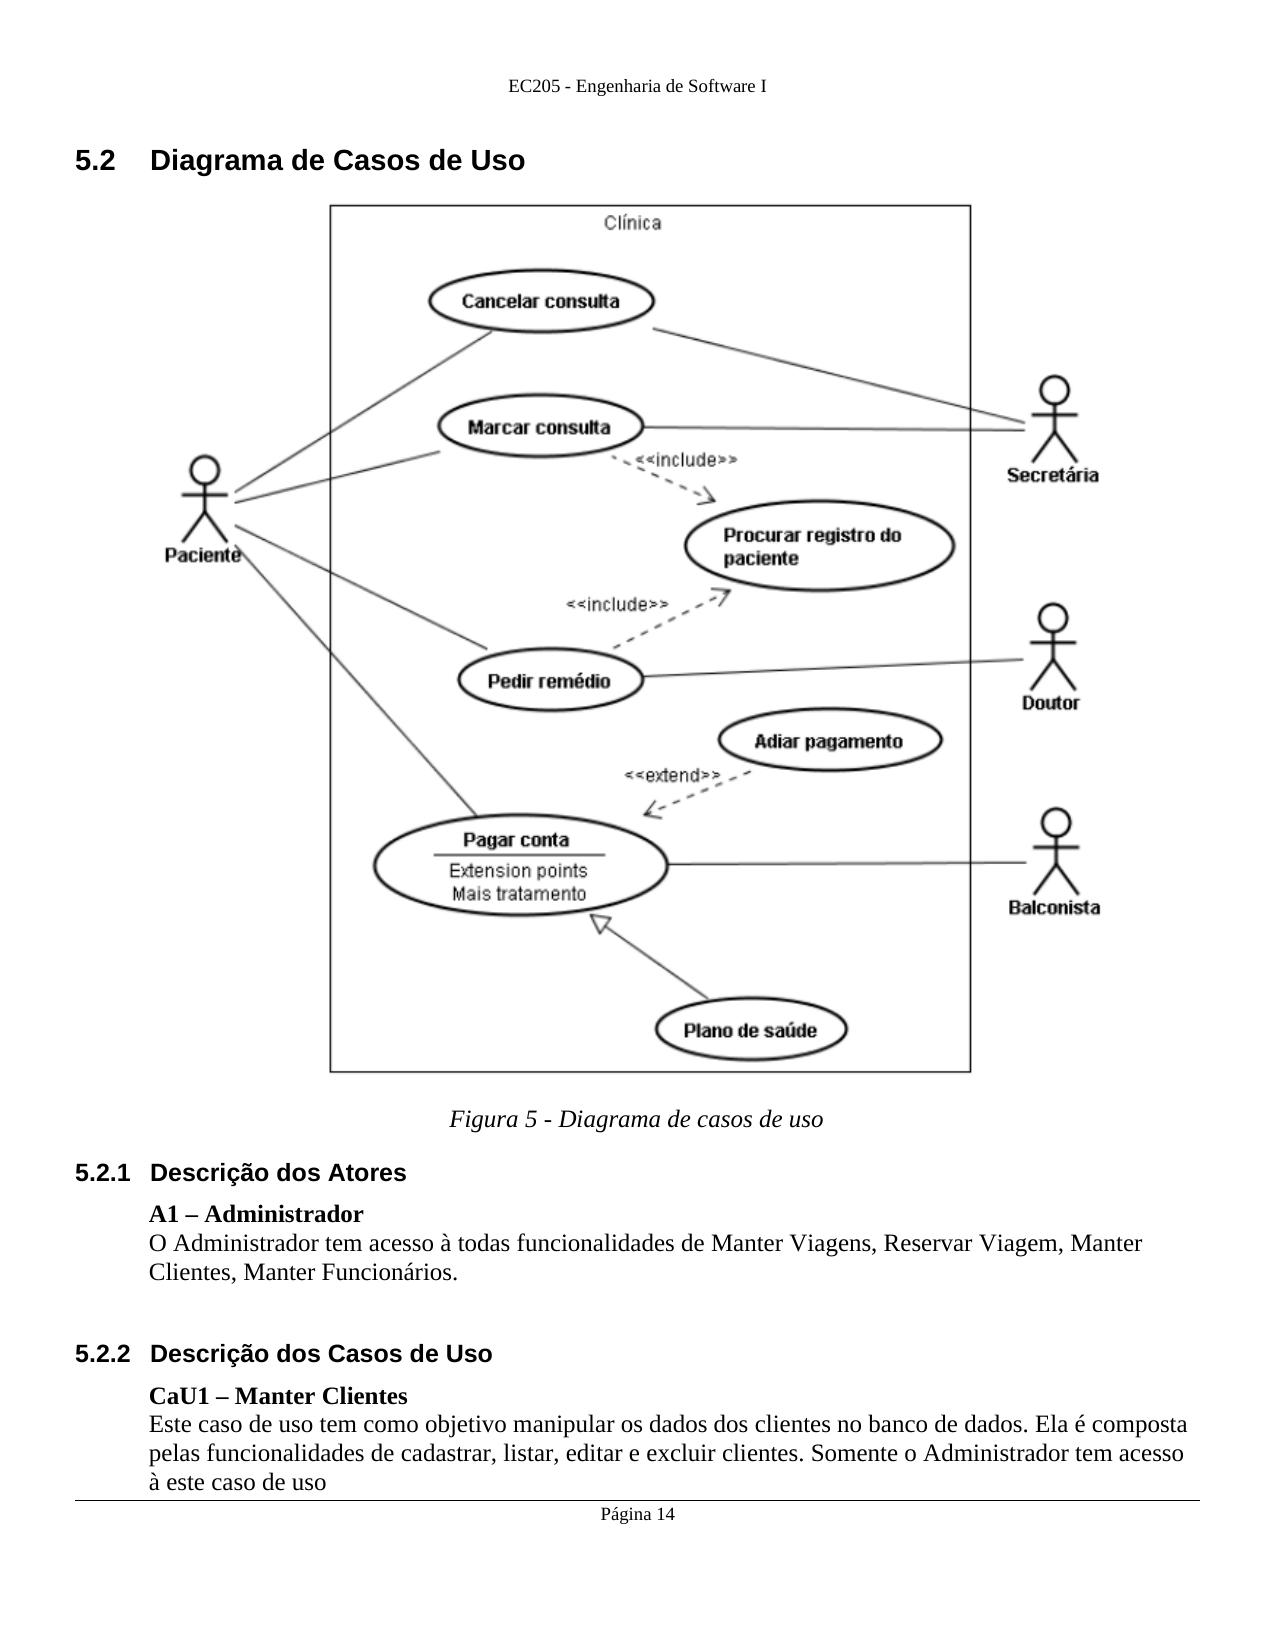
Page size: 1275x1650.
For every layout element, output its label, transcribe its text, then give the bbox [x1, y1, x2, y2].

subtitle Descrição dos Casos de Uso [75, 1339, 1200, 1368]
text Este caso de uso tem como objetivo manipular os dados dos clientes no banco de dados. Ela é composta pelas funcionalidades de cadastrar, listar, editar e excluir clientes. Somente o Administrador tem acesso à este caso de uso [149, 1409, 1200, 1496]
text CaU1 – Manter Clientes [149, 1381, 1200, 1409]
text A1 – Administrador [149, 1199, 1200, 1228]
subtitle Descrição dos Atores [75, 1158, 1200, 1187]
subtitle Diagrama de Casos de Uso [75, 143, 1200, 177]
text O Administrador tem acesso à todas funcionalidades de Manter Viagens, Reservar Viagem, Manter Clientes, Manter Funcionários. [149, 1228, 1200, 1286]
picture [150, 189, 1125, 1092]
